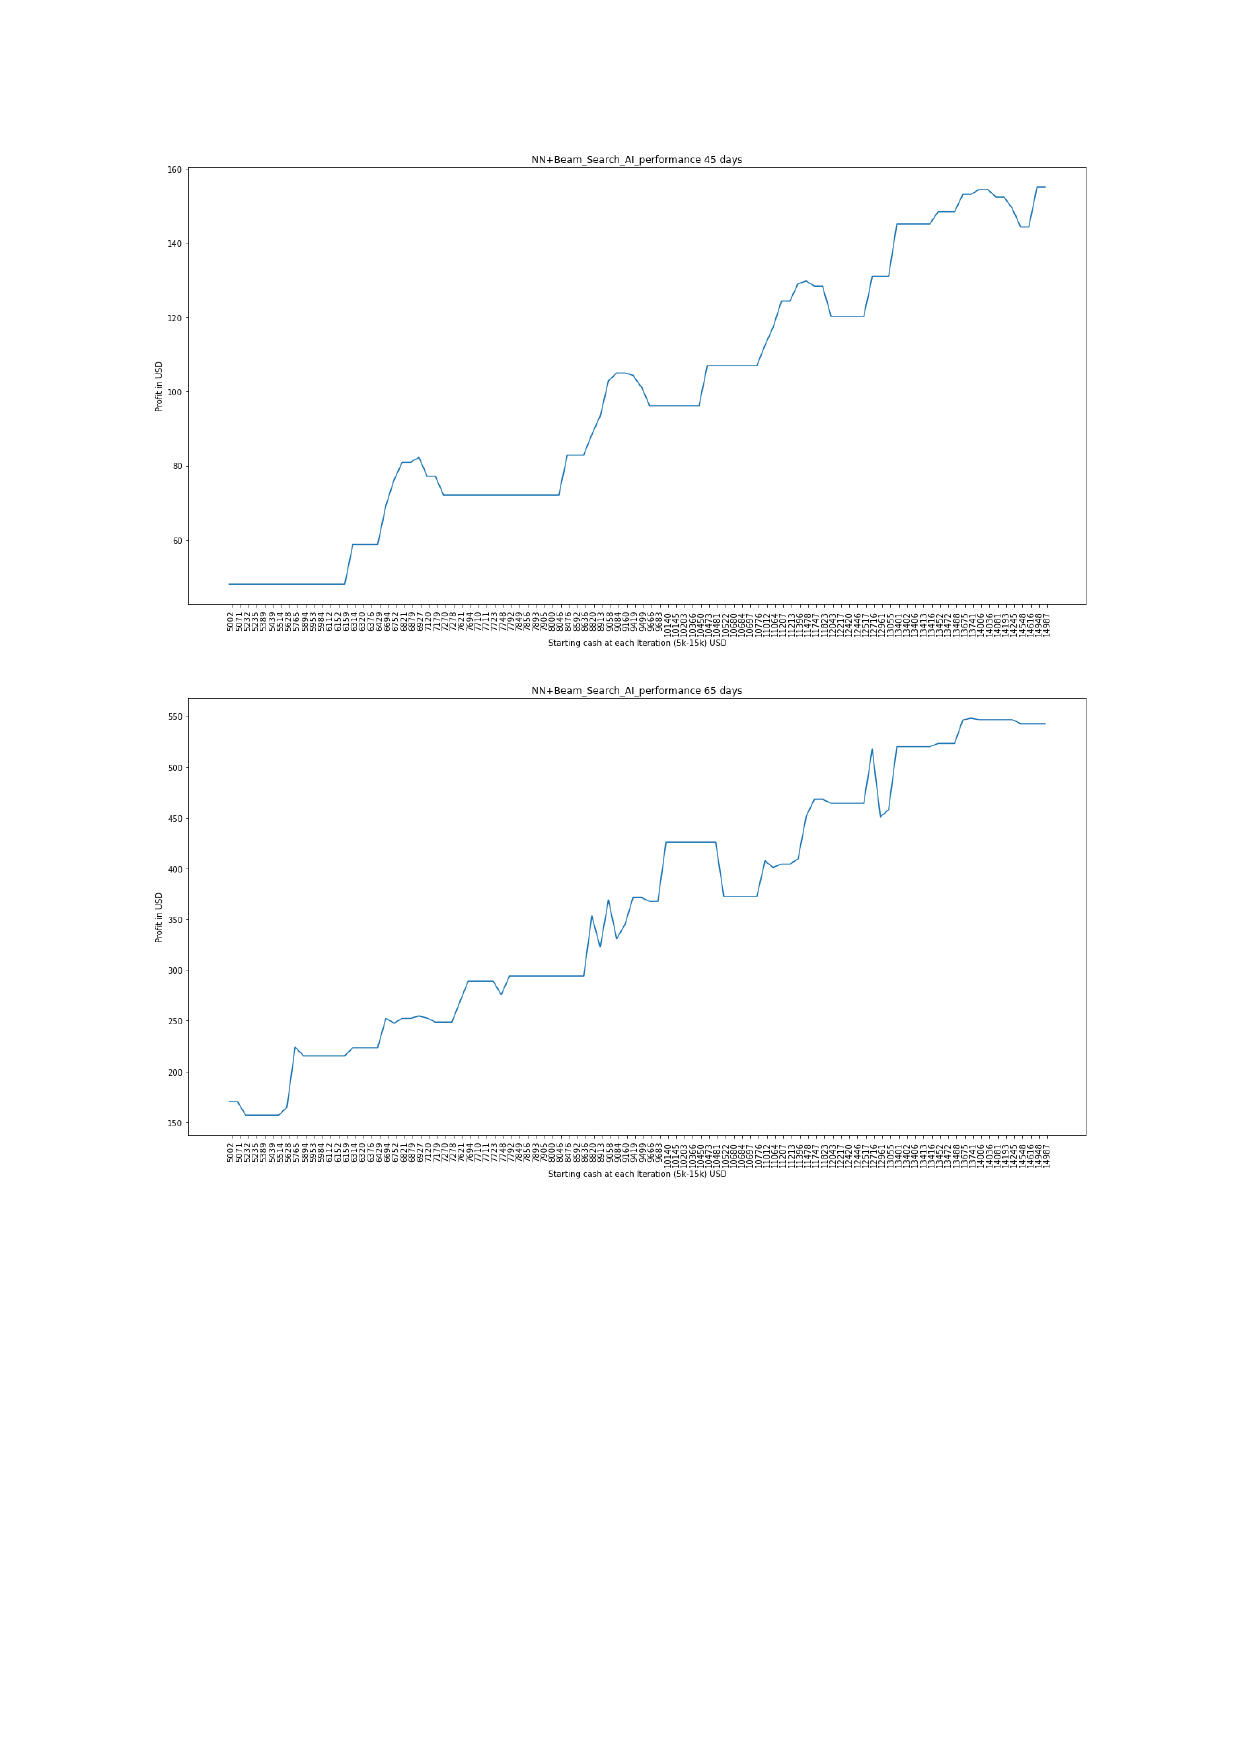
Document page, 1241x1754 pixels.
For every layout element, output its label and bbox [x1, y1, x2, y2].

picture [150, 150, 1091, 652]
picture [150, 681, 1091, 1183]
